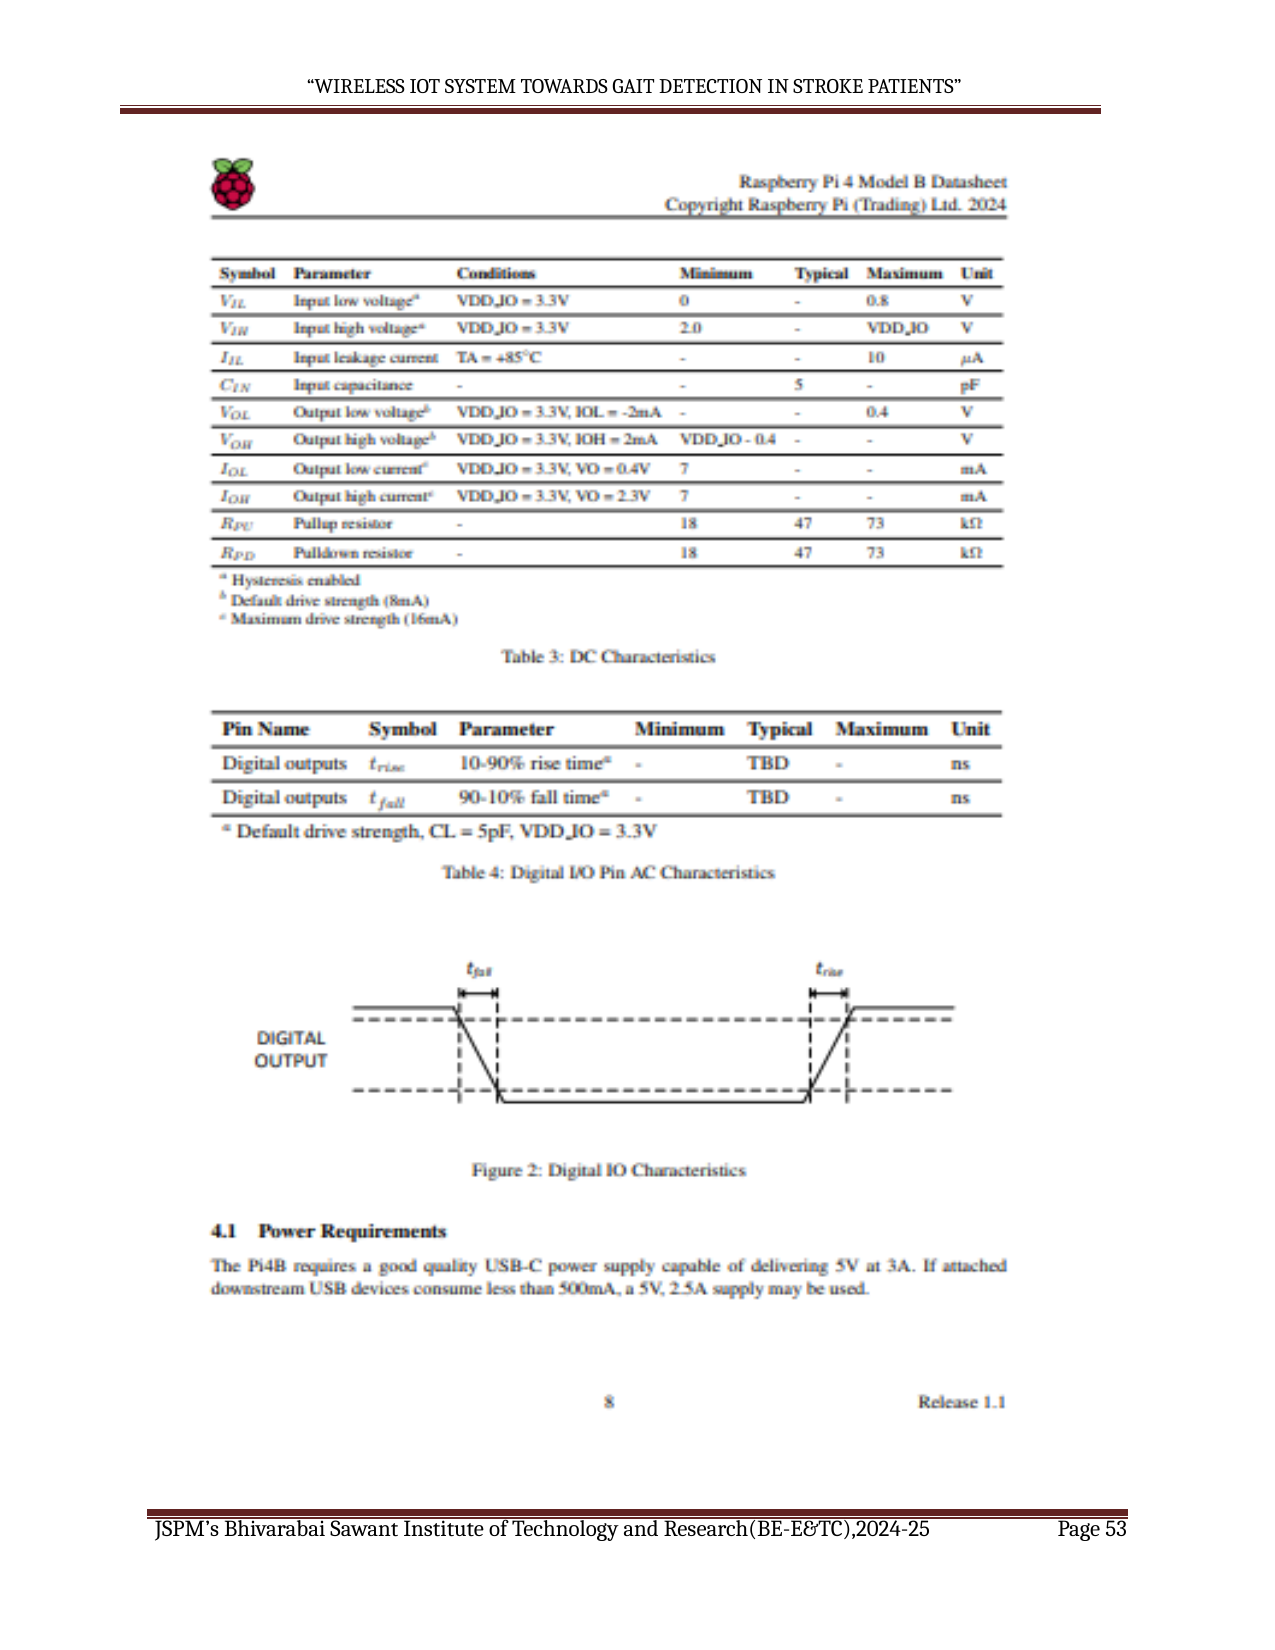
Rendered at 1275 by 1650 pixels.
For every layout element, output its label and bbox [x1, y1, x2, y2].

picture [150, 143, 1094, 1420]
